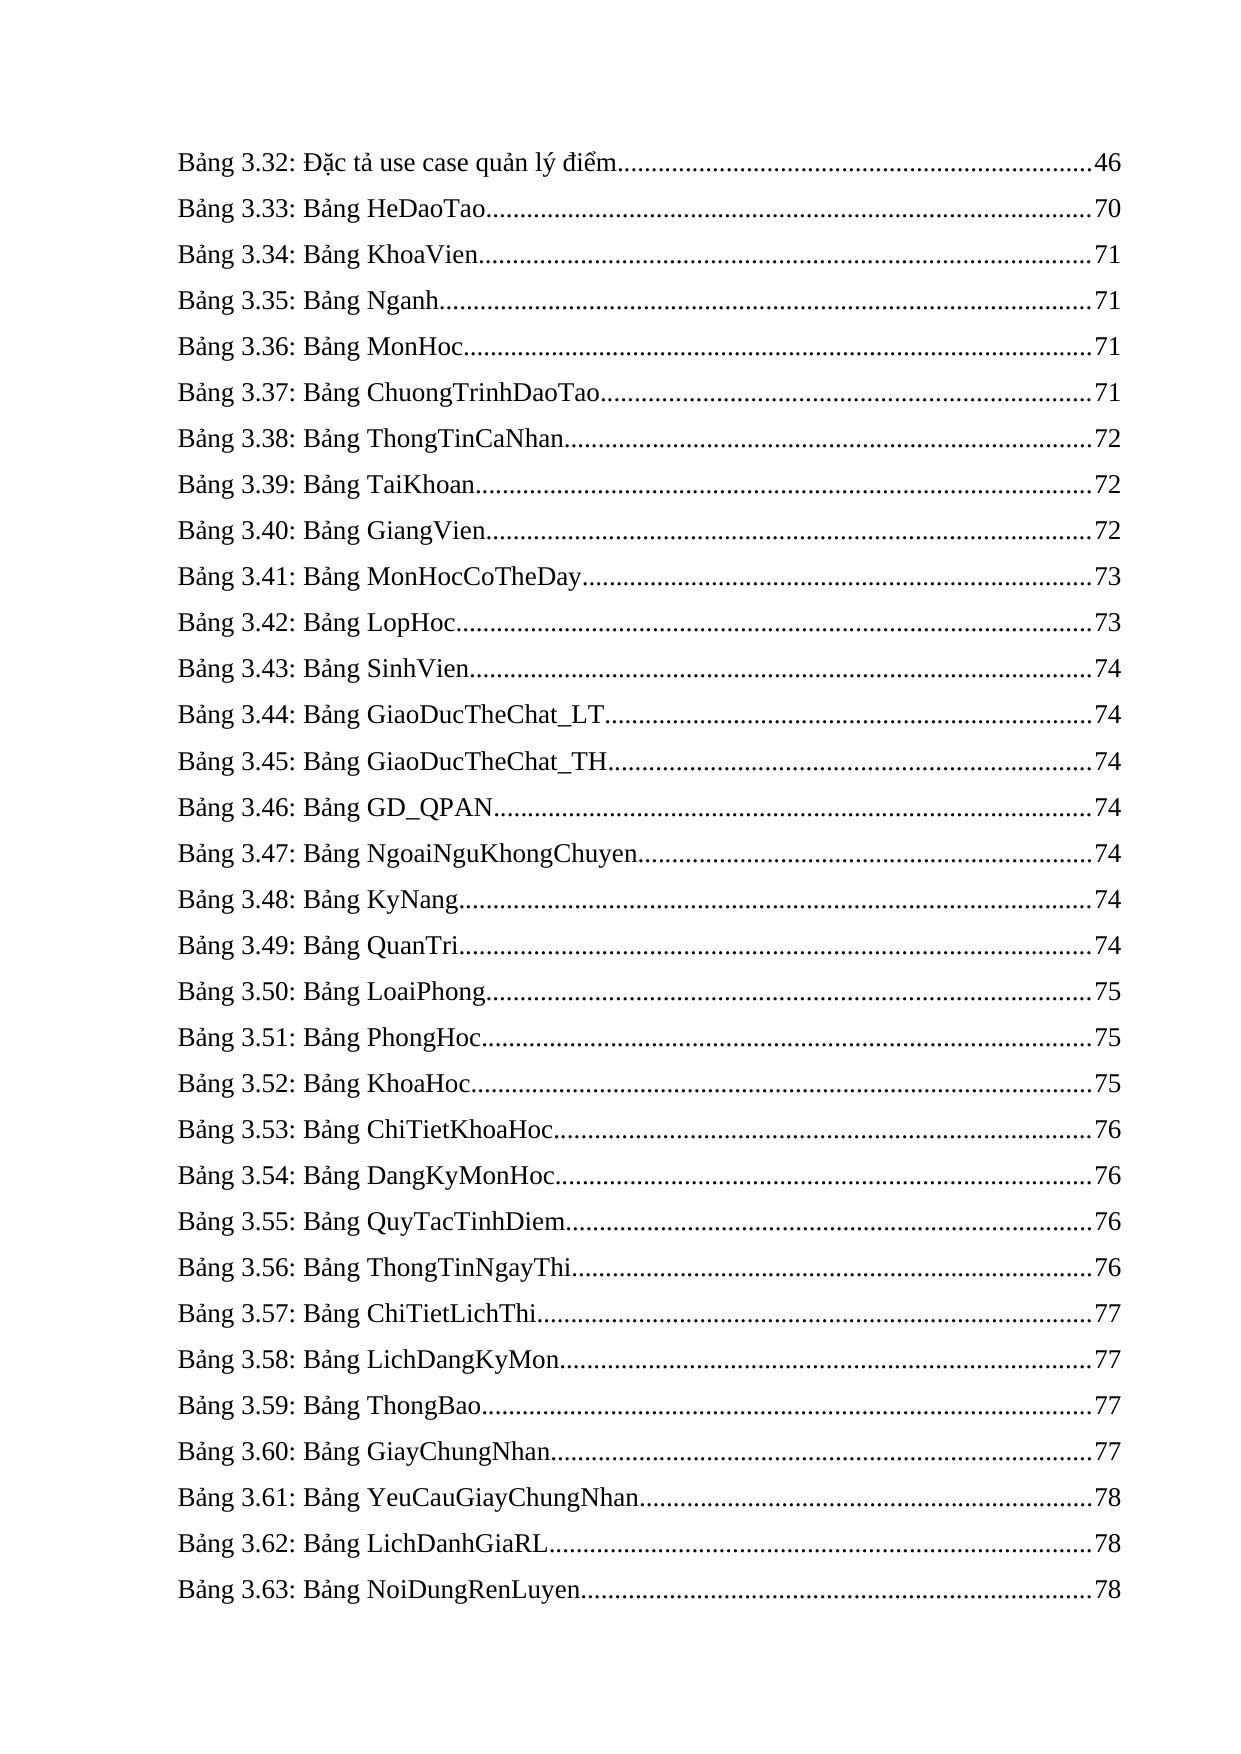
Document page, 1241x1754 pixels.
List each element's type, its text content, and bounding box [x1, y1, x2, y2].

text Bảng 3.63: Bảng NoiDungRenLuyen 78 [177, 1573, 1122, 1604]
text Bảng 3.42: Bảng LopHoc 73 [177, 607, 1122, 638]
text Bảng 3.37: Bảng ChuongTrinhDaoTao 71 [177, 376, 1122, 407]
text Bảng 3.58: Bảng LichDangKyMon 77 [177, 1343, 1122, 1374]
text Bảng 3.61: Bảng YeuCauGiayChungNhan 78 [177, 1481, 1122, 1512]
text Bảng 3.57: Bảng ChiTietLichThi 77 [177, 1297, 1122, 1328]
text Bảng 3.34: Bảng KhoaVien 71 [177, 238, 1122, 269]
text Bảng 3.36: Bảng MonHoc 71 [177, 330, 1122, 361]
text Bảng 3.46: Bảng GD_QPAN 74 [177, 791, 1122, 822]
text Bảng 3.43: Bảng SinhVien 74 [177, 653, 1122, 684]
text Bảng 3.56: Bảng ThongTinNgayThi 76 [177, 1251, 1122, 1282]
text Bảng 3.62: Bảng LichDanhGiaRL 78 [177, 1527, 1122, 1558]
text Bảng 3.40: Bảng GiangVien 72 [177, 514, 1122, 546]
text Bảng 3.41: Bảng MonHocCoTheDay 73 [177, 561, 1122, 592]
text Bảng 3.51: Bảng PhongHoc 75 [177, 1021, 1122, 1052]
text Bảng 3.39: Bảng TaiKhoan 72 [177, 468, 1122, 499]
text Bảng 3.47: Bảng NgoaiNguKhongChuyen 74 [177, 837, 1122, 868]
text Bảng 3.33: Bảng HeDaoTao 70 [177, 192, 1122, 223]
text Bảng 3.35: Bảng Nganh 71 [177, 284, 1122, 315]
text Bảng 3.49: Bảng QuanTri 74 [177, 929, 1122, 960]
text Bảng 3.50: Bảng LoaiPhong 75 [177, 975, 1122, 1006]
text Bảng 3.55: Bảng QuyTacTinhDiem 76 [177, 1205, 1122, 1236]
text Bảng 3.59: Bảng ThongBao 77 [177, 1389, 1122, 1420]
text Bảng 3.45: Bảng GiaoDucTheChat_TH 74 [177, 745, 1122, 776]
text Bảng 3.38: Bảng ThongTinCaNhan 72 [177, 422, 1122, 453]
text Bảng 3.44: Bảng GiaoDucTheChat_LT 74 [177, 699, 1122, 730]
text Bảng 3.52: Bảng KhoaHoc 75 [177, 1067, 1122, 1098]
text Bảng 3.54: Bảng DangKyMonHoc 76 [177, 1159, 1122, 1190]
text Bảng 3.32: Đặc tả use case quản lý điểm 46 [177, 146, 1122, 177]
text Bảng 3.53: Bảng ChiTietKhoaHoc 76 [177, 1113, 1122, 1144]
text Bảng 3.48: Bảng KyNang 74 [177, 883, 1122, 914]
text Bảng 3.60: Bảng GiayChungNhan 77 [177, 1435, 1122, 1466]
